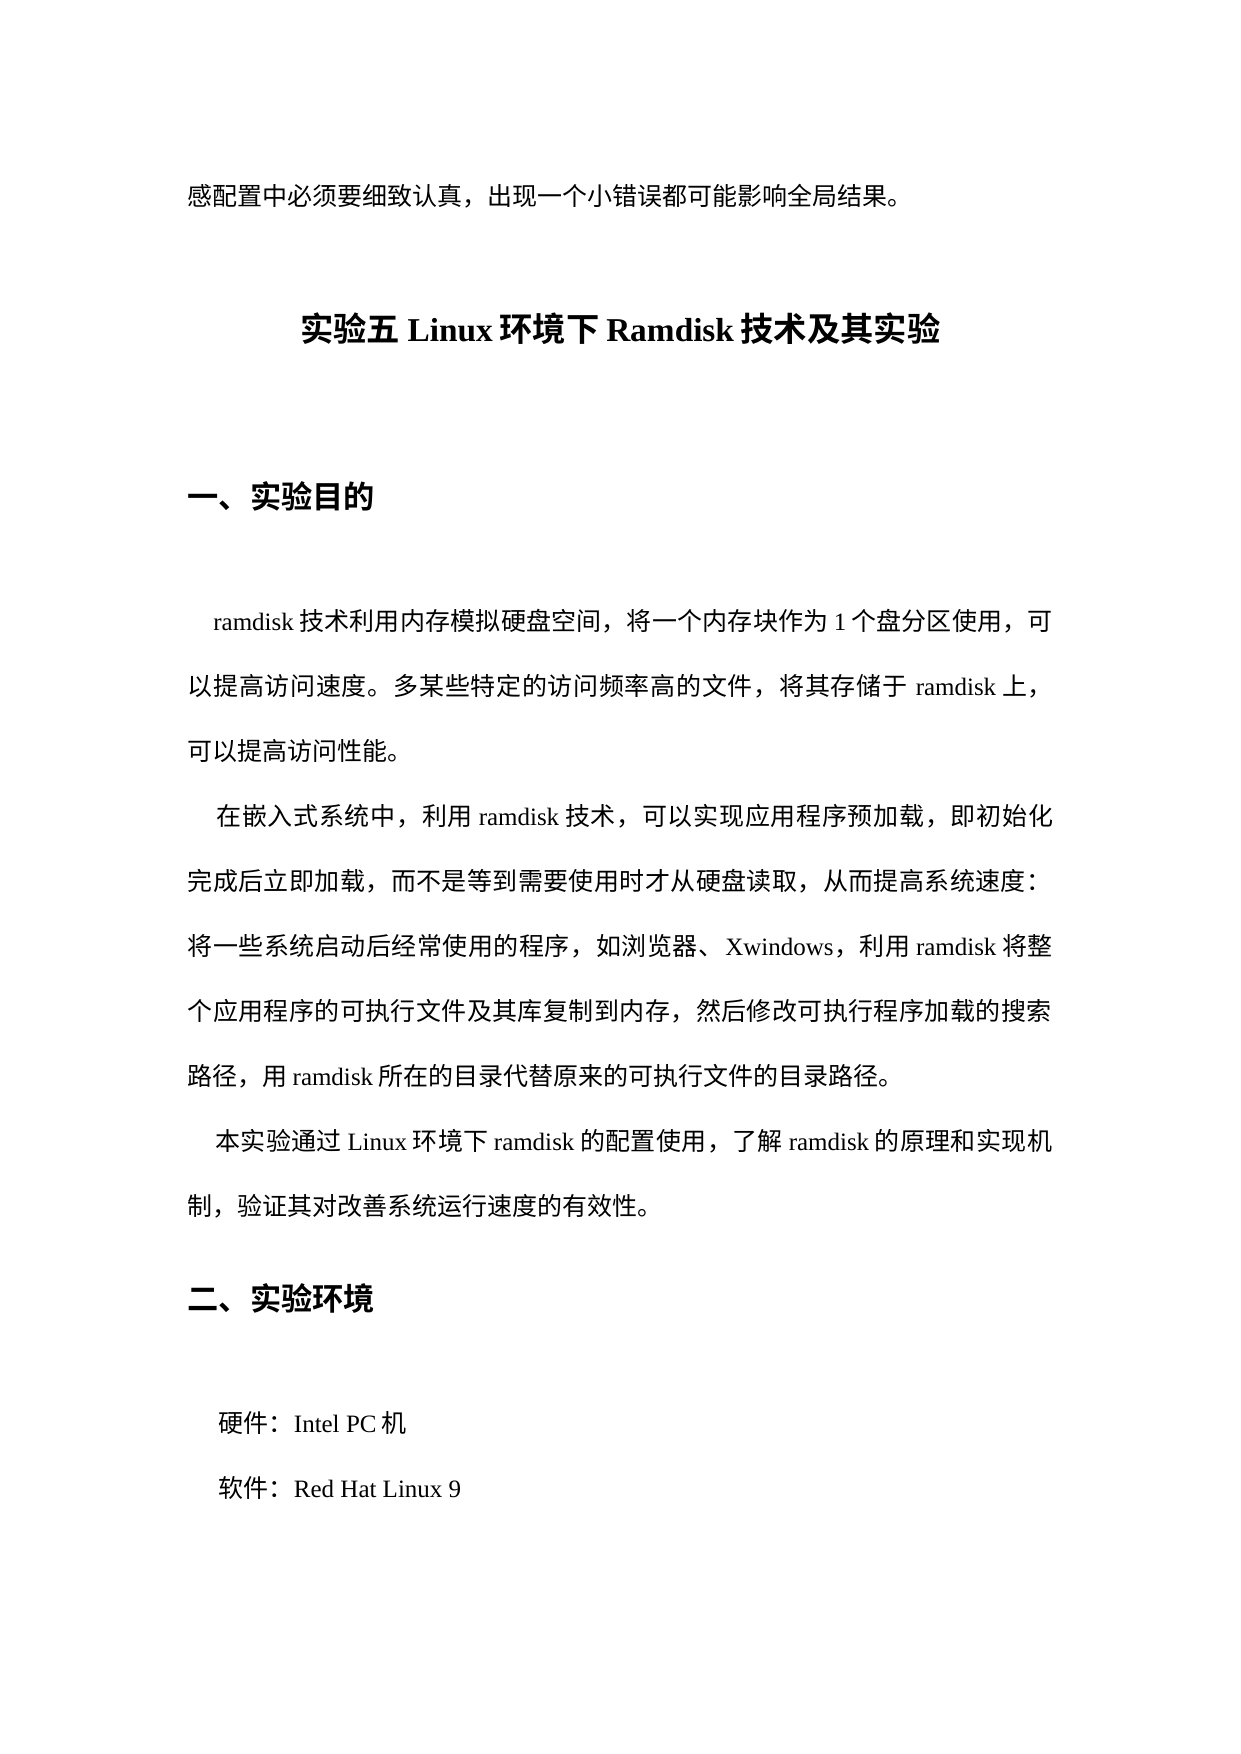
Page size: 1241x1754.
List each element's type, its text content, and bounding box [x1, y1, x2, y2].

text 在嵌入式系统中，利用ramdisk技术，可以实现应用程序预加载，即初始化完成后立即加载，而不是等到需要使用时才从硬盘读取，从而提高系统速度：将一些系统启动后经常使用的程序，如浏览器、Xwindows，利用ramdisk将整个应用程序的可执行文件及其库复制到内存，然后修改可执行程序加载的搜索路径，用ramdisk所在的目录代替原来的可执行文件的目录路径。 [187, 782, 1053, 1107]
subtitle 一、实验目的 [187, 462, 1053, 527]
text 本实验通过Linux环境下ramdisk的配置使用，了解ramdisk的原理和实现机制，验证其对改善系统运行速度的有效性。 [187, 1107, 1053, 1237]
text ramdisk技术利用内存模拟硬盘空间，将一个内存块作为1个盘分区使用，可以提高访问速度。多某些特定的访问频率高的文件，将其存储于ramdisk上，可以提高访问性能。 [187, 587, 1053, 782]
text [187, 162, 1053, 227]
subtitle 二、实验环境 [187, 1264, 1053, 1329]
text 软件：Red Hat Linux 9 [187, 1454, 1053, 1519]
text 硬件：Intel PC机 [187, 1389, 1053, 1454]
subtitle 实验五 Linux环境下Ramdisk技术及其实验 [187, 295, 1053, 360]
